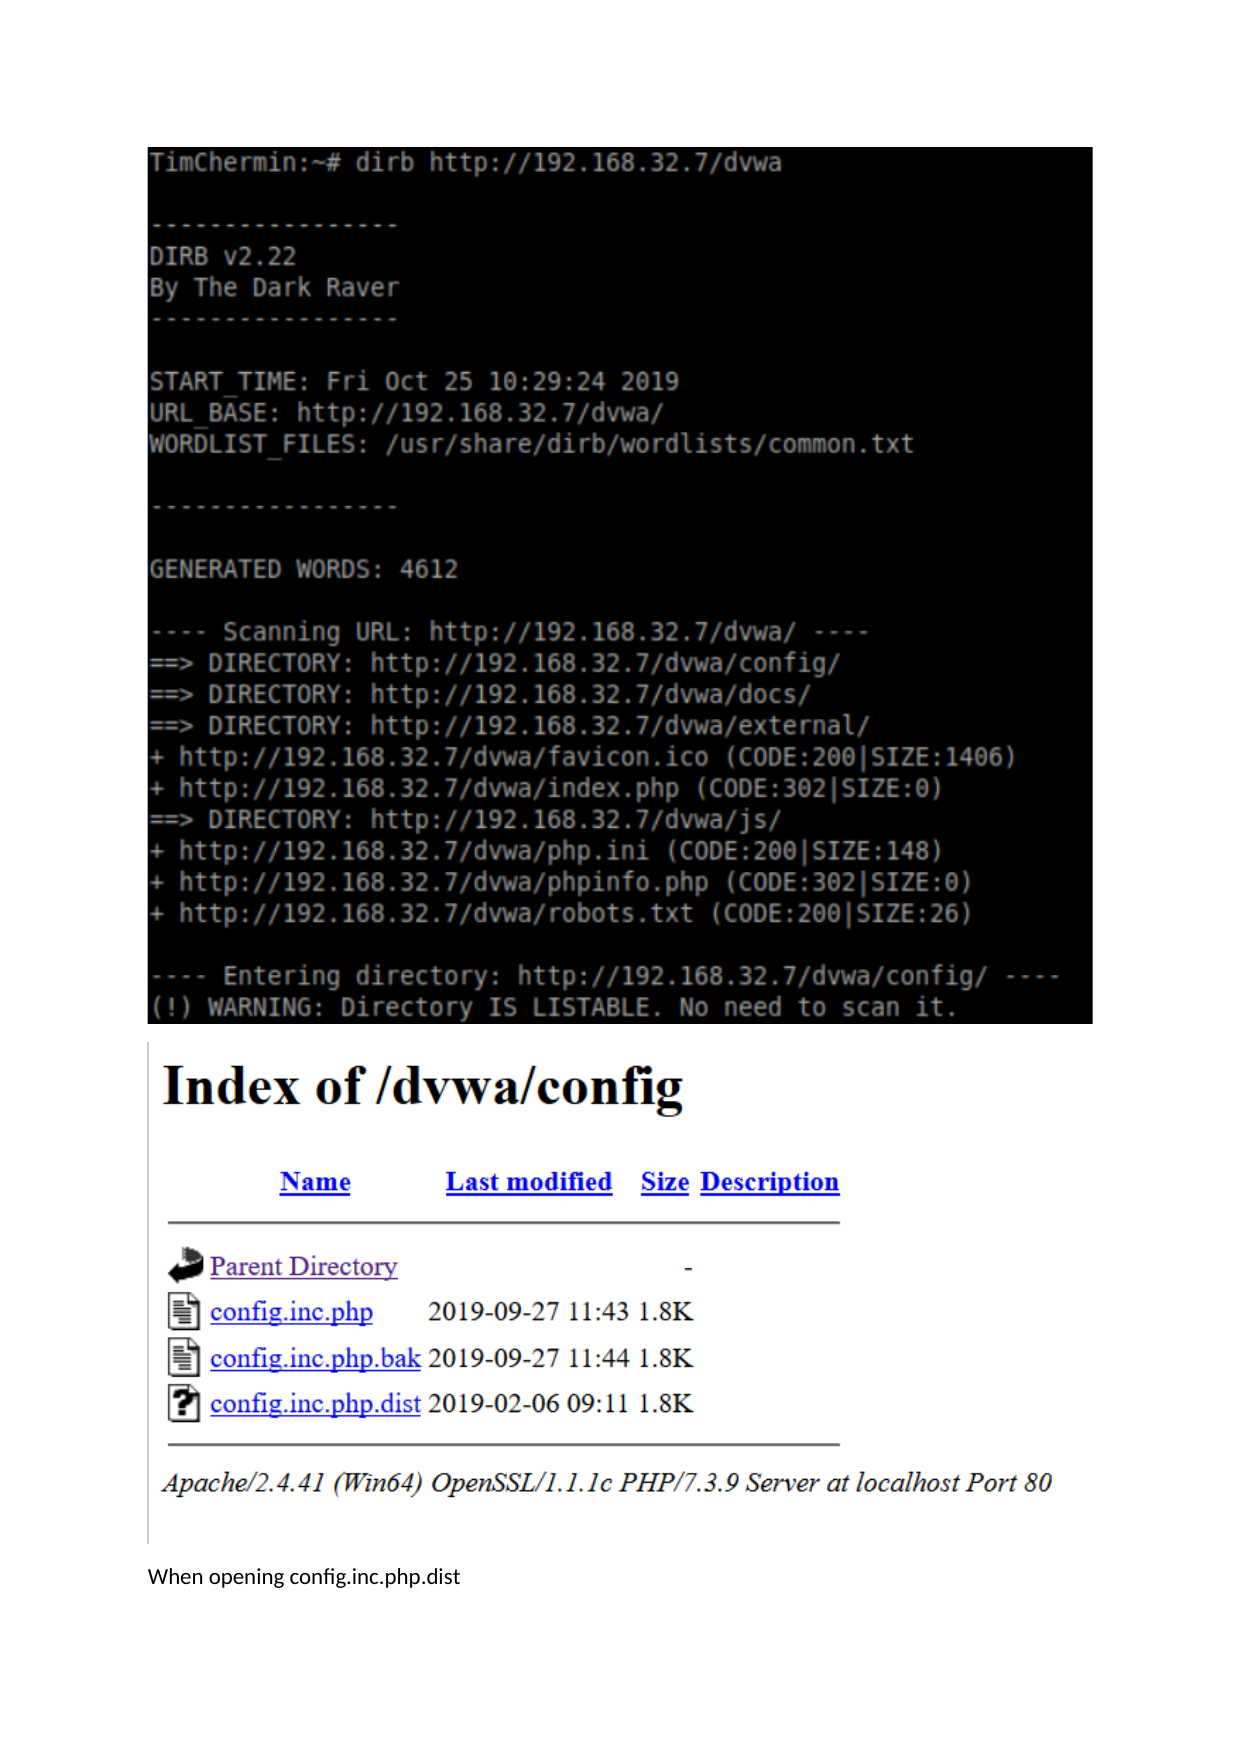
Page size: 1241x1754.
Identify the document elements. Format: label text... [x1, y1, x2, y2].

picture [147, 147, 1093, 1024]
picture [147, 1042, 1093, 1544]
text When opening config.inc.php.dist [148, 1562, 1093, 1590]
